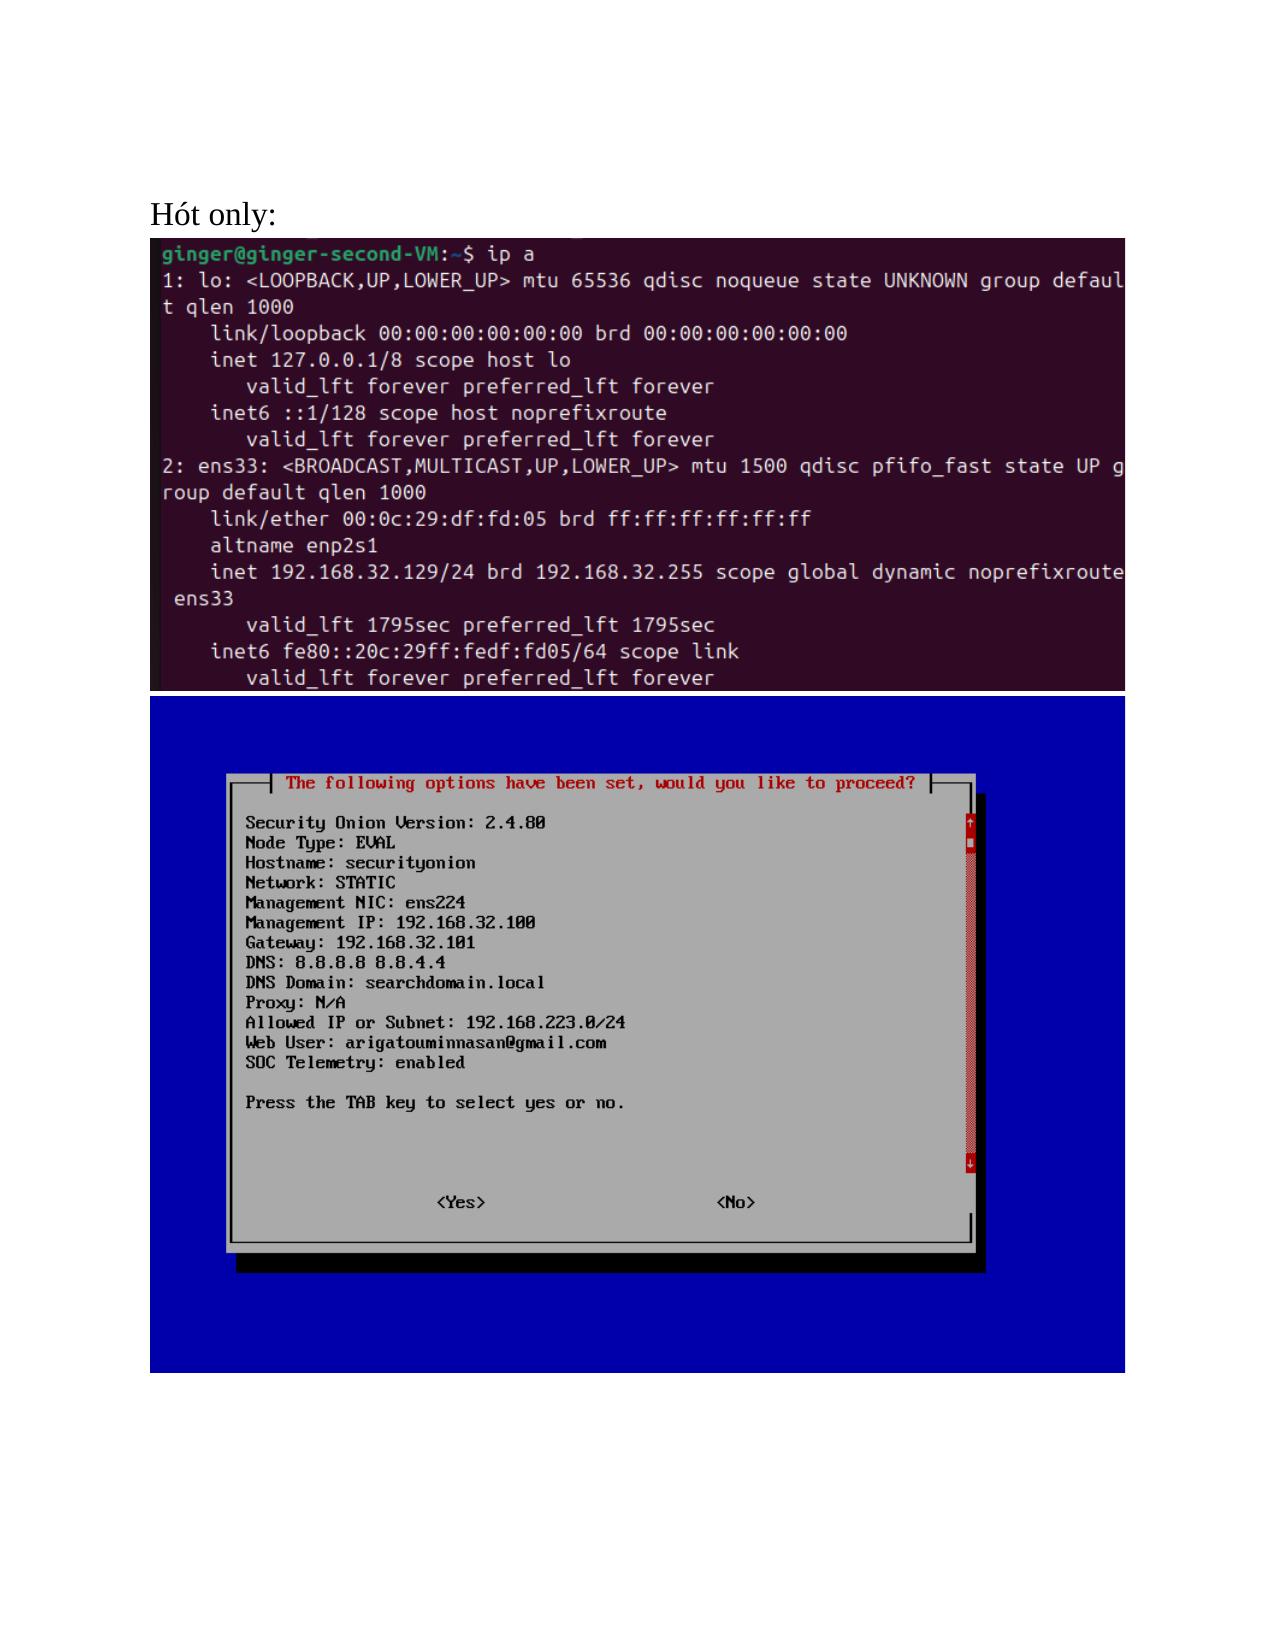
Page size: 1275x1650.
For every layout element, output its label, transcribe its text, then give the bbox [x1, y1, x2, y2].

picture [150, 696, 1125, 1373]
text Hót only: [150, 194, 1125, 232]
picture [150, 238, 1125, 691]
